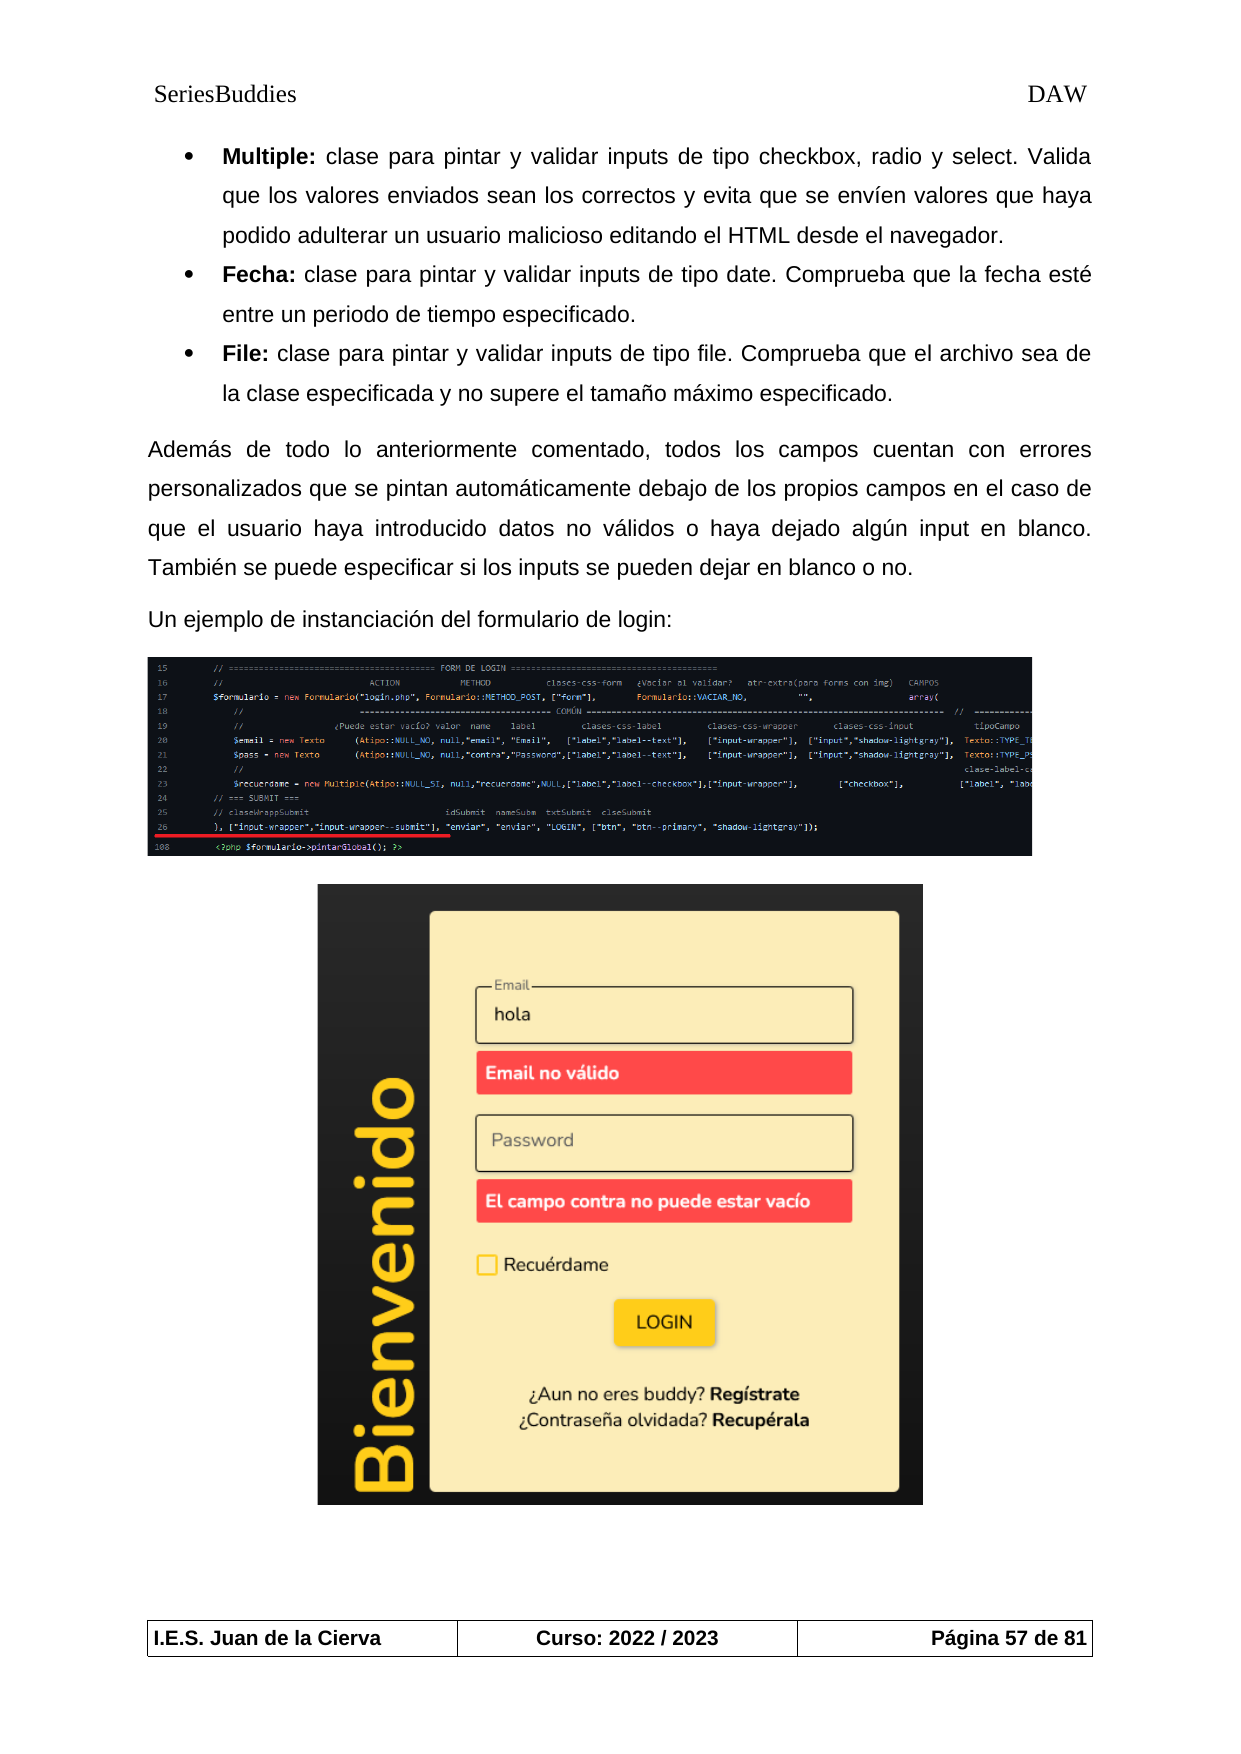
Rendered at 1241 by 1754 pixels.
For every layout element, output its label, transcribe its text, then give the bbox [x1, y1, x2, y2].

list File: clase para pintar y validar inputs de tipo file. Comprueba que el archivo sea de la clase especificada y no supere el tamaño máximo especificado. [185, 340, 1093, 406]
text Además de todo lo anteriormente comentado, todos los campos cuentan con errores personalizados que se pintan automáticamente debajo de los propios campos en el caso de que el usuario haya introducido datos no válidos o haya dejado algún input en blanco. También se puede especificar si los inputs se pueden dejar en blanco o no. [148, 436, 1093, 581]
picture [147, 657, 1033, 856]
list Multiple: clase para pintar y validar inputs de tipo checkbox, radio y select. Valida que los valores enviados sean los correctos y evita que se envíen valores que haya podido adulterar un usuario malicioso editando el HTML desde el navegador. [185, 143, 1093, 248]
text Un ejemplo de instanciación del formulario de login: [148, 606, 1093, 632]
list Fecha: clase para pintar y validar inputs de tipo date. Comprueba que la fecha esté entre un periodo de tiempo especificado. [185, 261, 1093, 327]
picture [317, 884, 923, 1505]
